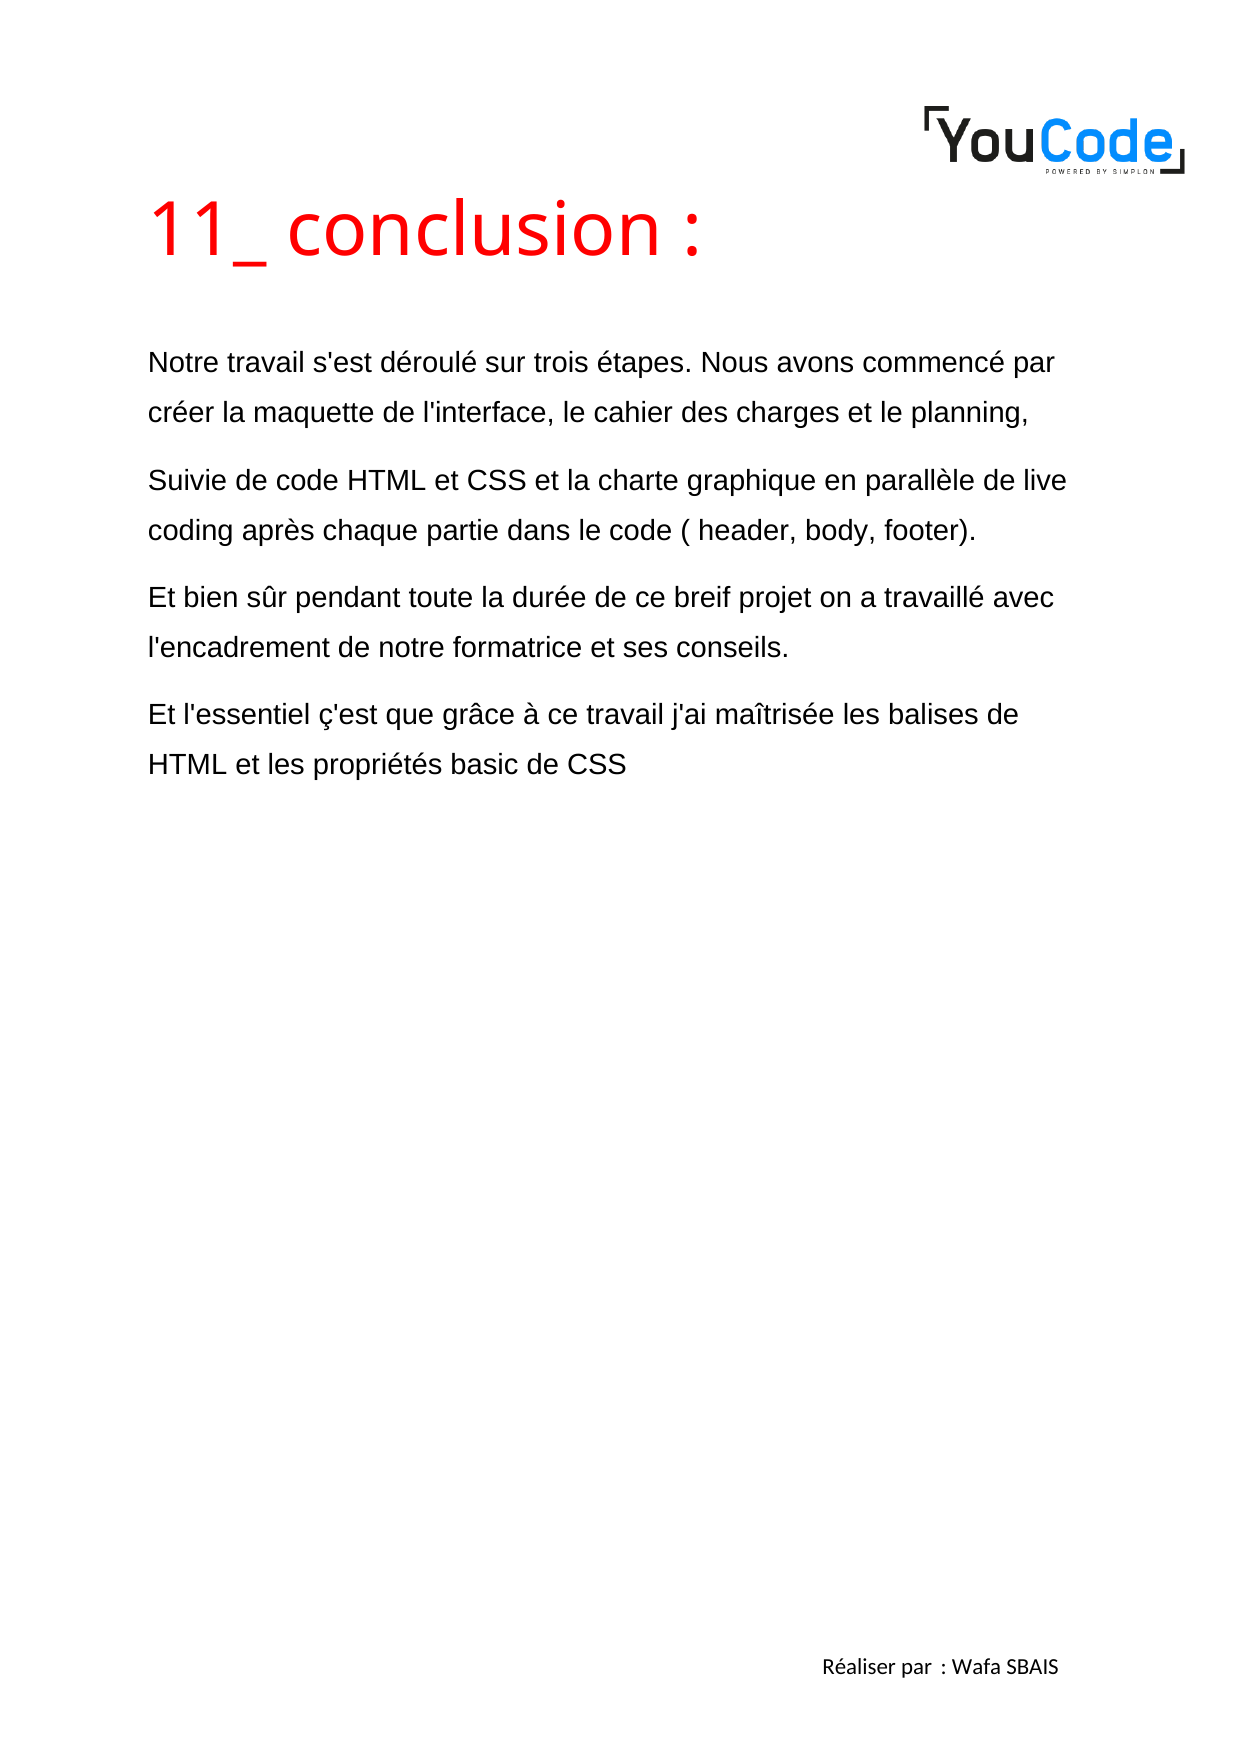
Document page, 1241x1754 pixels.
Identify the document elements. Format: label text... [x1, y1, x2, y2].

text Et bien sûr pendant toute la durée de ce breif projet on a travaillé avec l'encadrement de notre formatrice et ses conseils. [148, 580, 1093, 664]
text Suivie de code HTML et CSS et la charte graphique en parallèle de live coding après chaque partie dans le code ( header, body, footer). [148, 462, 1093, 546]
text Notre travail s'est déroulé sur trois étapes. Nous avons commencé par créer la maquette de l'interface, le cahier des charges et le planning, [148, 345, 1093, 429]
text Et l'essentiel ç'est que grâce à ce travail j'ai maîtrisée les balises de HTML et les propriétés basic de CSS [148, 697, 1093, 781]
text 11_ conclusion : [148, 175, 1093, 277]
picture [915, 102, 1194, 176]
